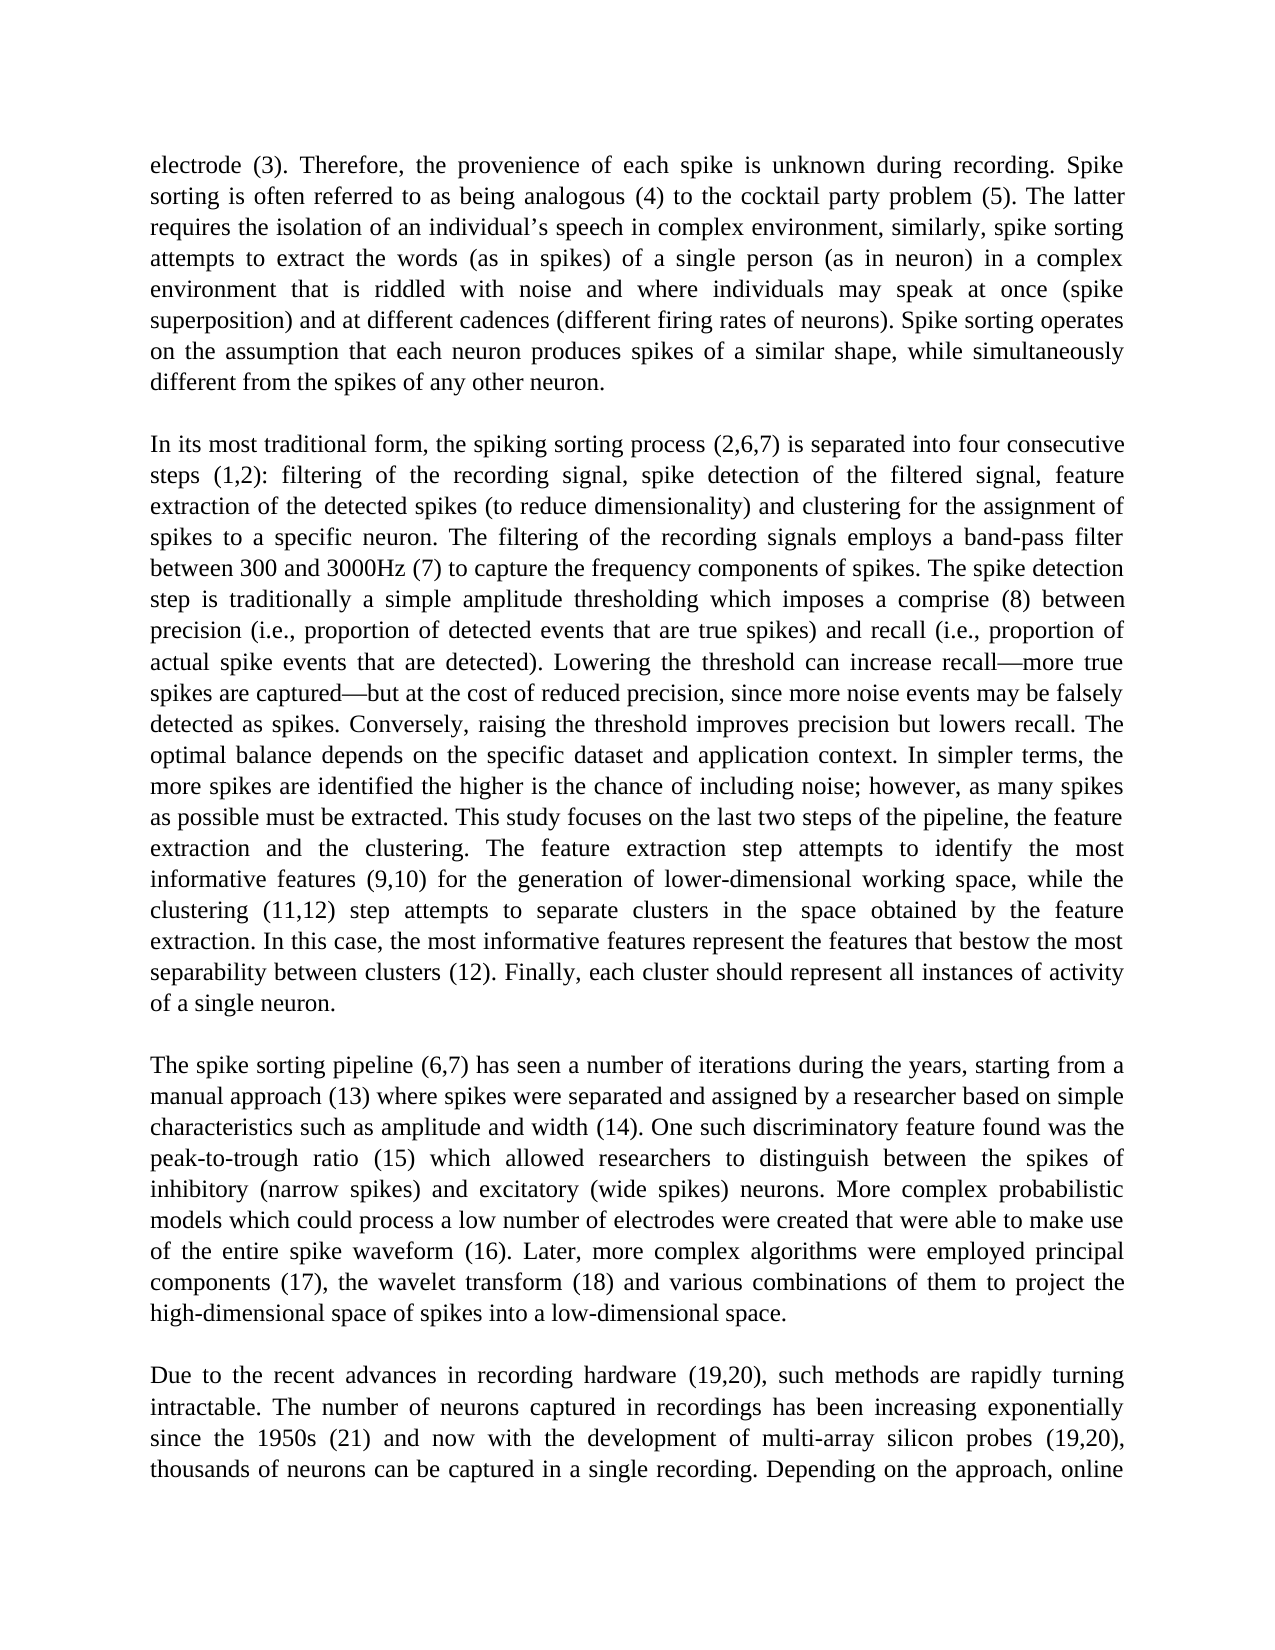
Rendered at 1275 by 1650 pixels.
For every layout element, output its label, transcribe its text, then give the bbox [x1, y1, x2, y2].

text The spike sorting pipeline (6,7) has seen a number of iterations during the years, starting from a manual approach (13) where spikes were separated and assigned by a researcher based on simple characteristics such as amplitude and width (14). One such discriminatory feature found was the peak-to-trough ratio (15) which allowed researchers to distinguish between the spikes of inhibitory (narrow spikes) and excitatory (wide spikes) neurons. More complex probabilistic models which could process a low number of electrodes were created that were able to make use of the entire spike waveform (16). Later, more complex algorithms were employed principal components (17), the wavelet transform (18) and various combinations of them to project the high-dimensional space of spikes into a low-dimensional space. [150, 1050, 1125, 1327]
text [150, 1361, 1125, 1482]
text In its most traditional form, the spiking sorting process (2,6,7) is separated into four consecutive steps (1,2): filtering of the recording signal, spike detection of the filtered signal, feature extraction of the detected spikes (to reduce dimensionality) and clustering for the assignment of spikes to a specific neuron. The filtering of the recording signals employs a band-pass filter between 300 and 3000Hz (7) to capture the frequency components of spikes. The spike detection step is traditionally a simple amplitude thresholding which imposes a comprise (8) between precision (i.e., proportion of detected events that are true spikes) and recall (i.e., proportion of actual spike events that are detected). Lowering the threshold can increase recall—more true spikes are captured—but at the cost of reduced precision, since more noise events may be falsely detected as spikes. Conversely, raising the threshold improves precision but lowers recall. The optimal balance depends on the specific dataset and application context. In simpler terms, the more spikes are identified the higher is the chance of including noise; however, as many spikes as possible must be extracted. This study focuses on the last two steps of the pipeline, the feature extraction and the clustering. The feature extraction step attempts to identify the most informative features (9,10) for the generation of lower-dimensional working space, while the clustering (11,12) step attempts to separate clusters in the space obtained by the feature extraction. In this case, the most informative features represent the features that bestow the most separability between clusters (12). Finally, each cluster should represent all instances of activity of a single neuron. [150, 429, 1125, 1017]
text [150, 150, 1125, 396]
